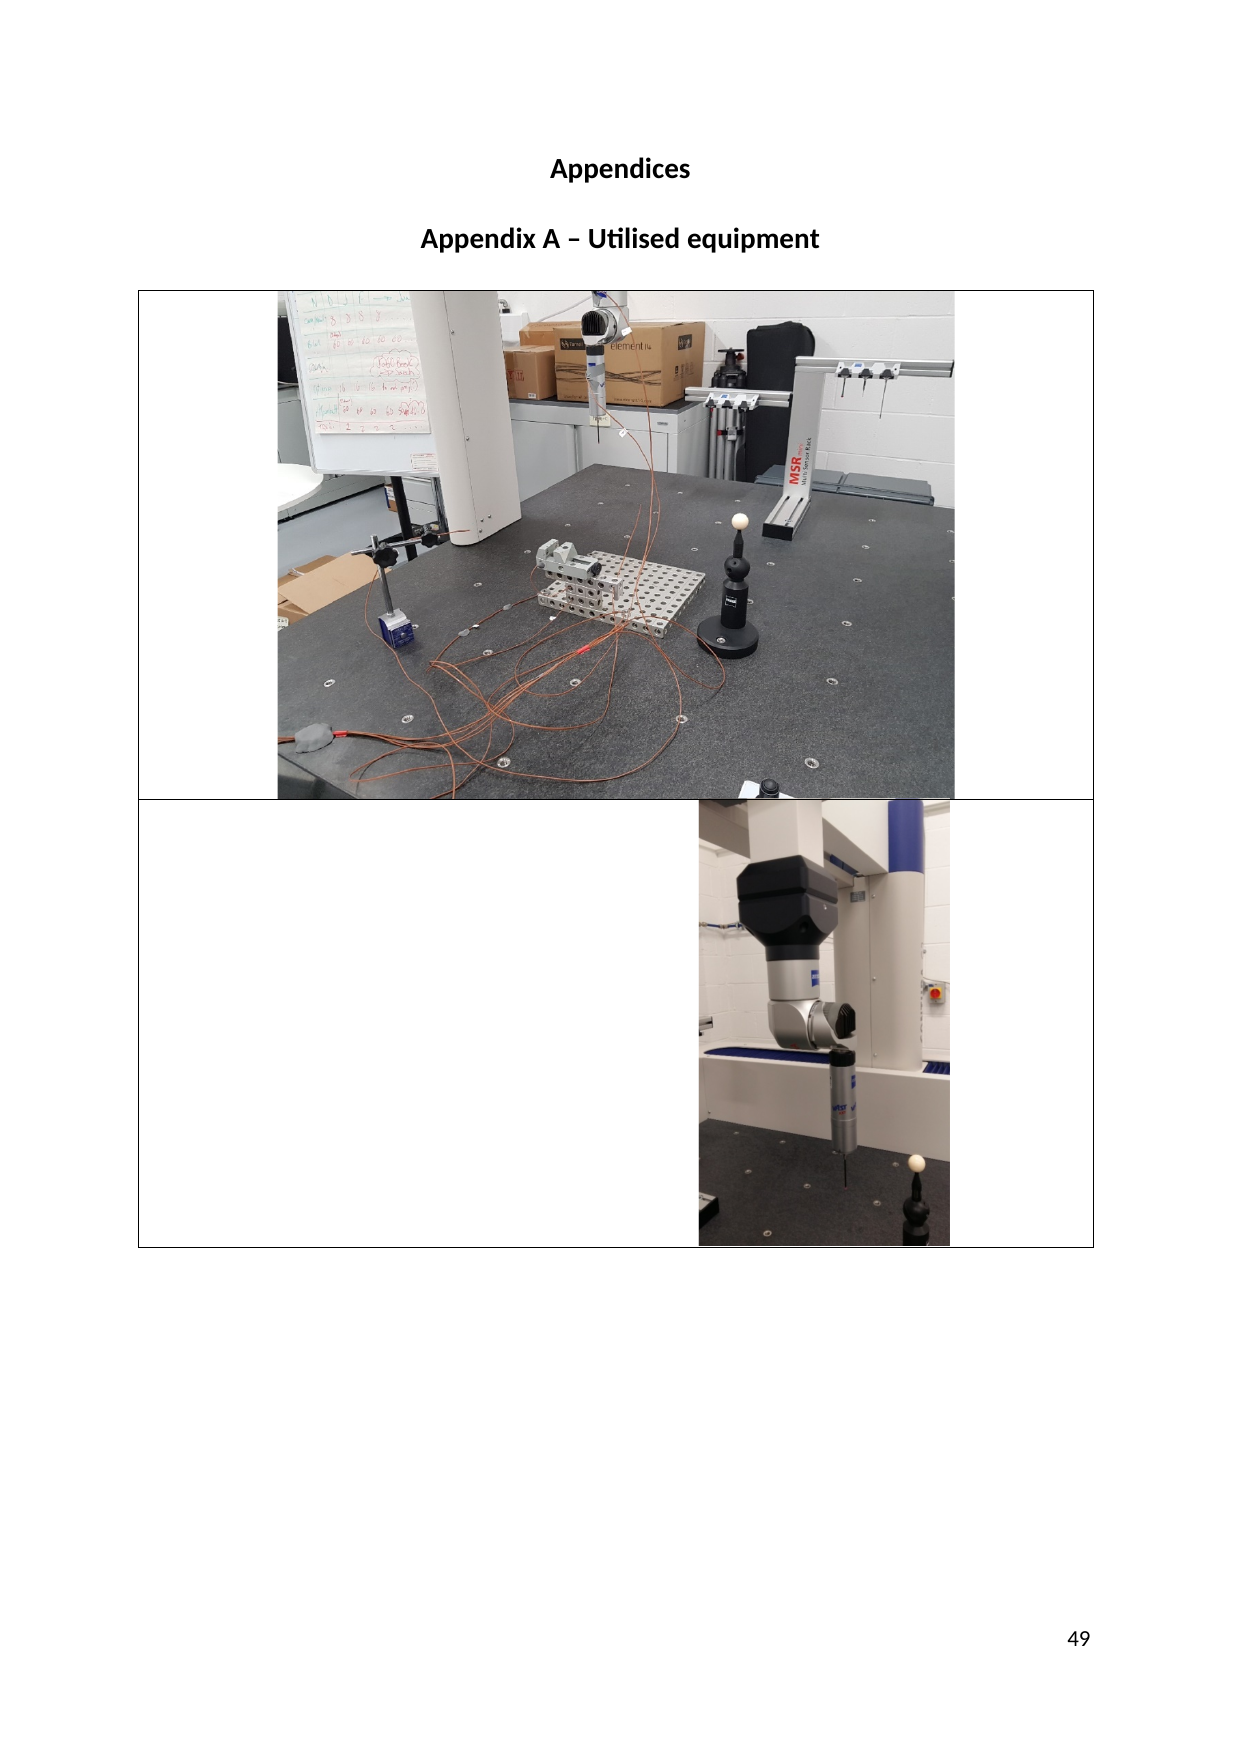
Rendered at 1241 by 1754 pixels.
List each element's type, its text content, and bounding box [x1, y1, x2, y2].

text Appendices [150, 150, 1090, 186]
table_cell [139, 800, 1093, 1247]
text Appendix A – Utilised equipment [150, 220, 1090, 256]
table_header [139, 291, 1093, 799]
